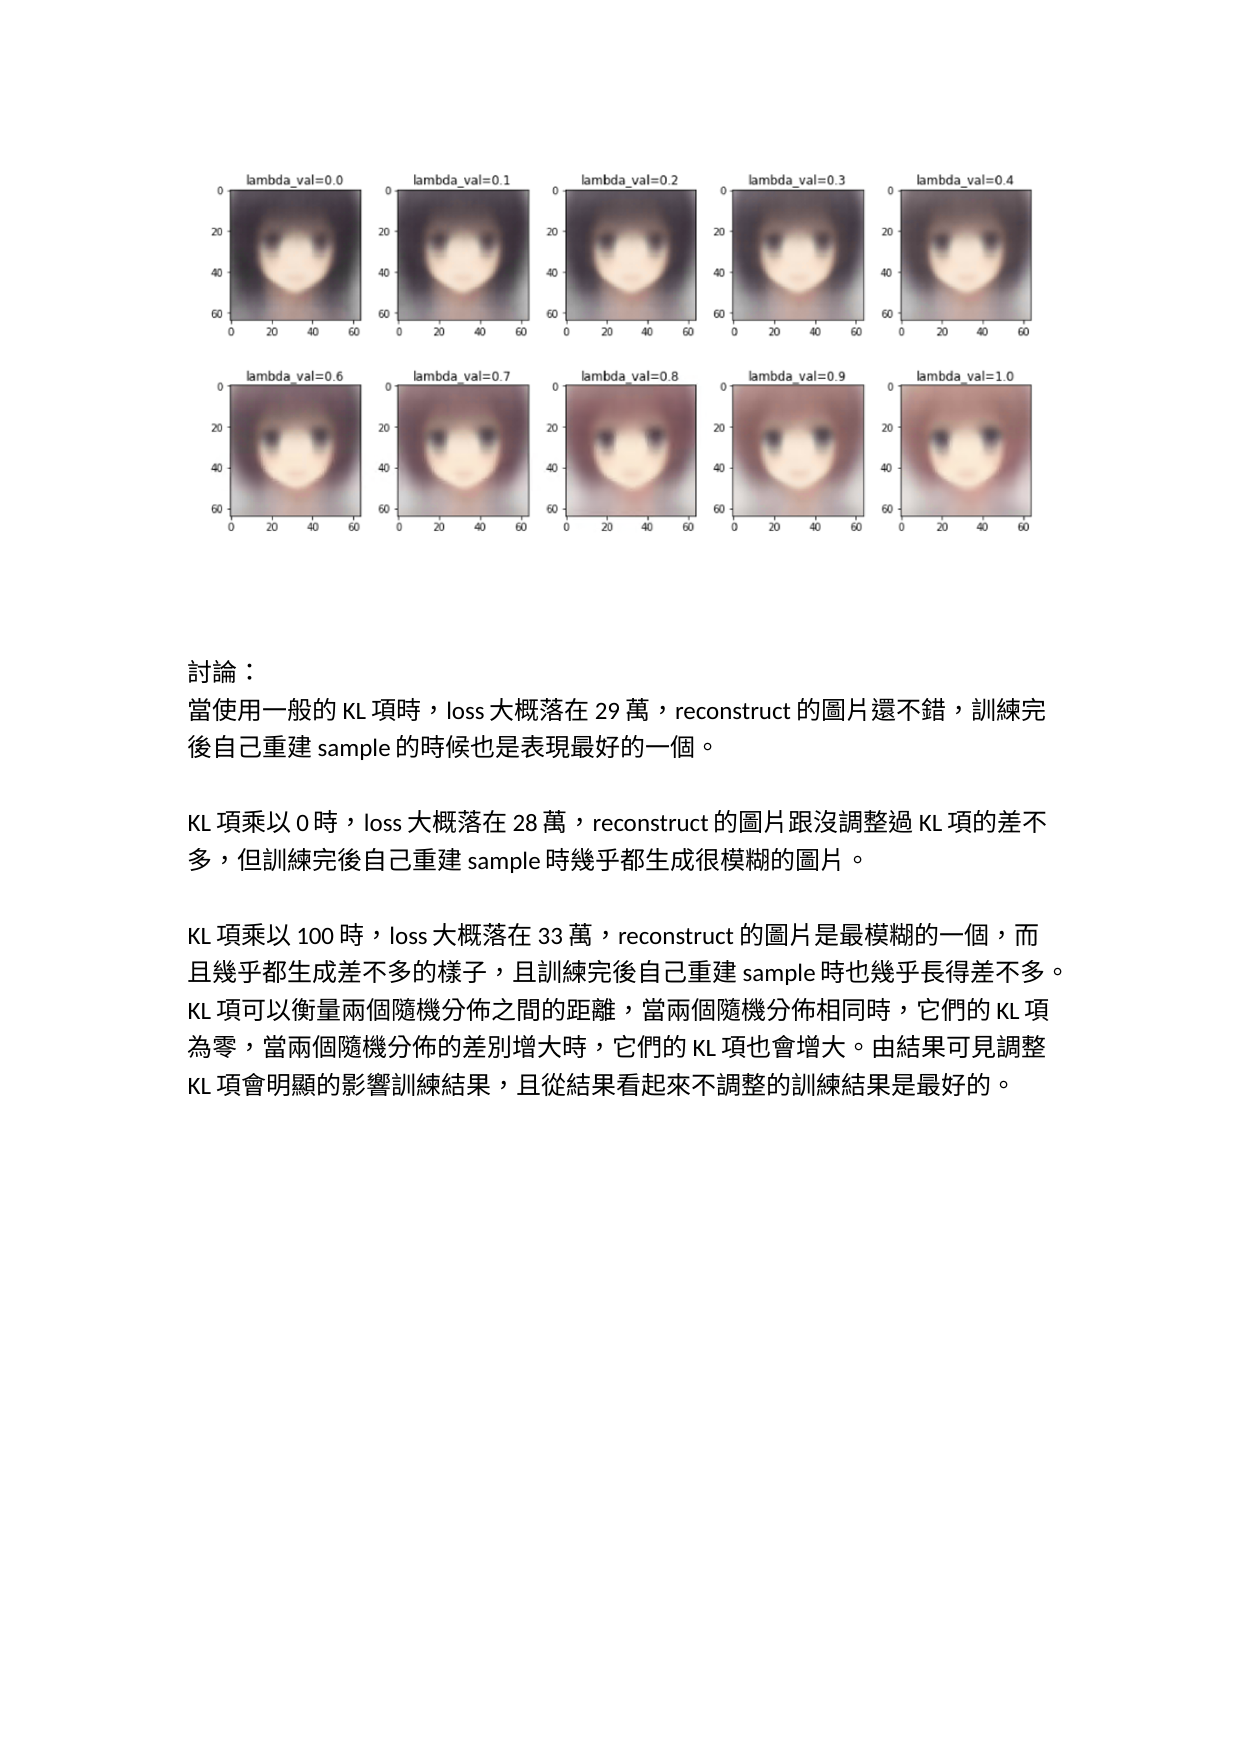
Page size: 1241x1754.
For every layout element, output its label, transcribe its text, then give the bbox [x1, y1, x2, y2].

text KL項乘以100時，loss大概落在33萬，reconstruct的圖片是最模糊的一個，而且幾乎都生成差不多的樣子，且訓練完後自己重建sample時也幾乎長得差不多。 [187, 914, 1053, 989]
text 討論： [187, 652, 1053, 689]
text KL項可以衡量兩個隨機分佈之間的距離，當兩個隨機分佈相同時，它們的KL項為零，當兩個隨機分佈的差別增大時，它們的KL項也會增大。由結果可見調整KL項會明顯的影響訓練結果，且從結果看起來不調整的訓練結果是最好的。 [187, 989, 1053, 1102]
text KL項乘以0時，loss大概落在28萬，reconstruct的圖片跟沒調整過KL項的差不多，但訓練完後自己重建sample時幾乎都生成很模糊的圖片。 [187, 802, 1053, 877]
text 當使用一般的KL項時，loss大概落在29萬，reconstruct的圖片還不錯，訓練完後自己重建sample的時候也是表現最好的一個。 [187, 689, 1053, 764]
picture [187, 164, 1053, 543]
